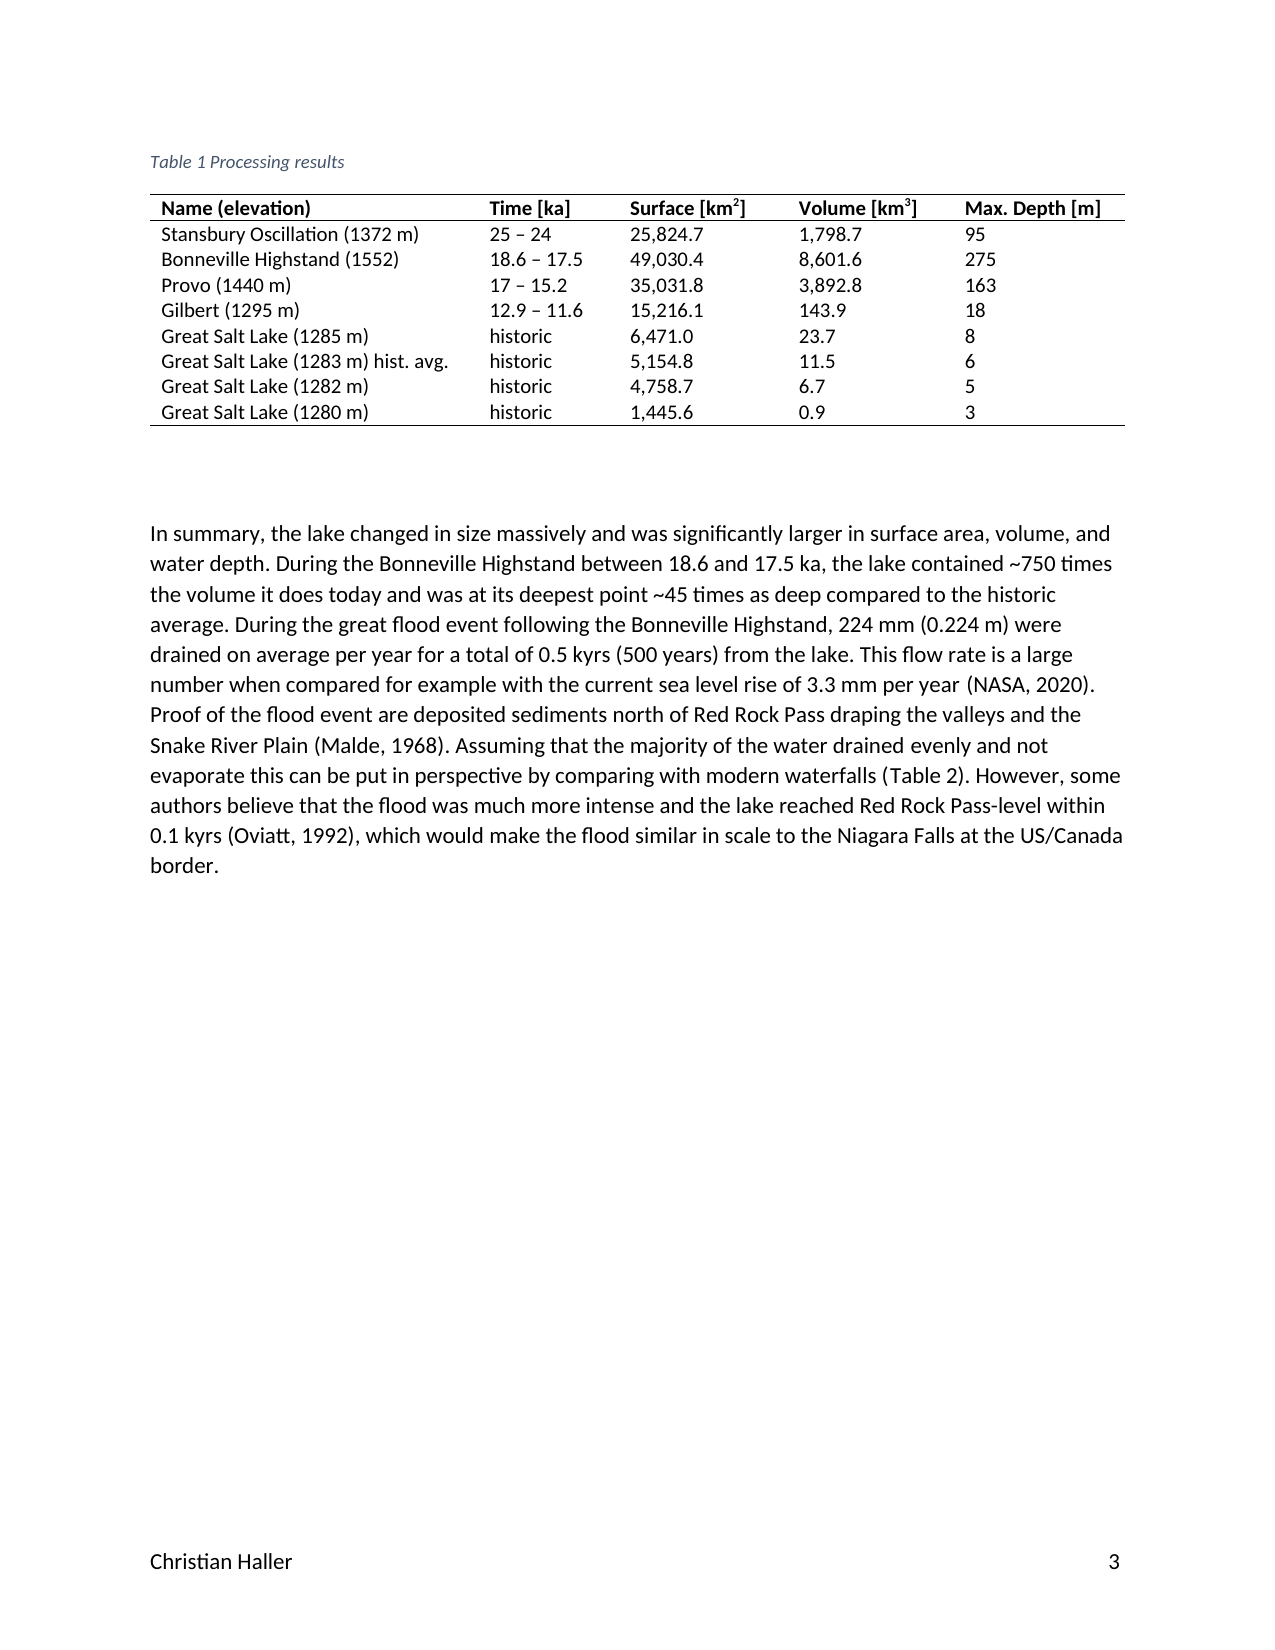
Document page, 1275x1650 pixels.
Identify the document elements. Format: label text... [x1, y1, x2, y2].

table_cell 163 [953, 272, 1125, 297]
table_cell 143.9 [788, 298, 953, 323]
table_header Max. Depth [m] [953, 195, 1125, 220]
table_cell historic [478, 323, 619, 348]
table_cell 95 [953, 221, 1125, 247]
table_cell 6,471.0 [619, 323, 787, 348]
table_cell 25 – 24 [478, 221, 619, 247]
table_cell 0.9 [788, 399, 953, 424]
table_cell 18.6 – 17.5 [478, 247, 619, 272]
table_cell 6.7 [788, 374, 953, 399]
table_cell 1,798.7 [788, 221, 953, 247]
table_header Volume [km3] [788, 195, 953, 220]
table_cell Provo (1440 m) [150, 272, 478, 297]
table_cell 18 [953, 298, 1125, 323]
table_cell 49,030.4 [619, 247, 787, 272]
table_cell Great Salt Lake (1280 m) [150, 399, 478, 424]
table_cell Great Salt Lake (1283 m) hist. avg. [150, 348, 478, 374]
table_cell Gilbert (1295 m) [150, 298, 478, 323]
table_cell 25,824.7 [619, 221, 787, 247]
table_cell historic [478, 399, 619, 424]
table_cell 12.9 – 11.6 [478, 298, 619, 323]
table_cell Bonneville Highstand (1552) [150, 247, 478, 272]
table_cell 23.7 [788, 323, 953, 348]
table_cell Great Salt Lake (1282 m) [150, 374, 478, 399]
table_cell 3 [953, 399, 1125, 424]
table_cell 6 [953, 348, 1125, 374]
table_cell 15,216.1 [619, 298, 787, 323]
table_cell 4,758.7 [619, 374, 787, 399]
table_cell 1,445.6 [619, 399, 787, 424]
table_cell 5,154.8 [619, 348, 787, 374]
table_cell 3,892.8 [788, 272, 953, 297]
table_header Time [ka] [478, 195, 619, 220]
table_cell historic [478, 374, 619, 399]
table_cell 11.5 [788, 348, 953, 374]
table_header Surface [km2] [619, 195, 787, 220]
table_cell 8,601.6 [788, 247, 953, 272]
table_cell Great Salt Lake (1285 m) [150, 323, 478, 348]
table_cell historic [478, 348, 619, 374]
table_cell Stansbury Oscillation (1372 m) [150, 221, 478, 247]
table_cell 8 [953, 323, 1125, 348]
table_cell 275 [953, 247, 1125, 272]
table_cell 5 [953, 374, 1125, 399]
table_cell 17 – 15.2 [478, 272, 619, 297]
table_cell 35,031.8 [619, 272, 787, 297]
text In summary, the lake changed in size massively and was significantly larger in surface area, volume, and water depth. During the Bonneville Highstand between 18.6 and 17.5 ka, the lake contained ~750 times the volume it does today and was at its deepest point ~45 times as deep compared to the historic average. During the great flood event following the Bonneville Highstand, 224 mm (0.224 m) were drained on average per year for a total of 0.5 kyrs (500 years) from the lake. This flow rate is a large number when compared for example with the current sea level rise of 3.3 mm per year . Proof of the flood event are deposited sediments north of Red Rock Pass draping the valleys and the Snake River Plain. Assuming that the majority of the water drained evenly and not evaporate this can be put in perspective by comparing with modern waterfalls (Table 2). However, some authors believe that the flood was much more intense and the lake reached Red Rock Pass-level within 0.1 kyrs , which would make the flood similar in scale to the Niagara Falls at the US/Canada border. [150, 519, 1125, 880]
table_header Name (elevation) [150, 195, 478, 220]
